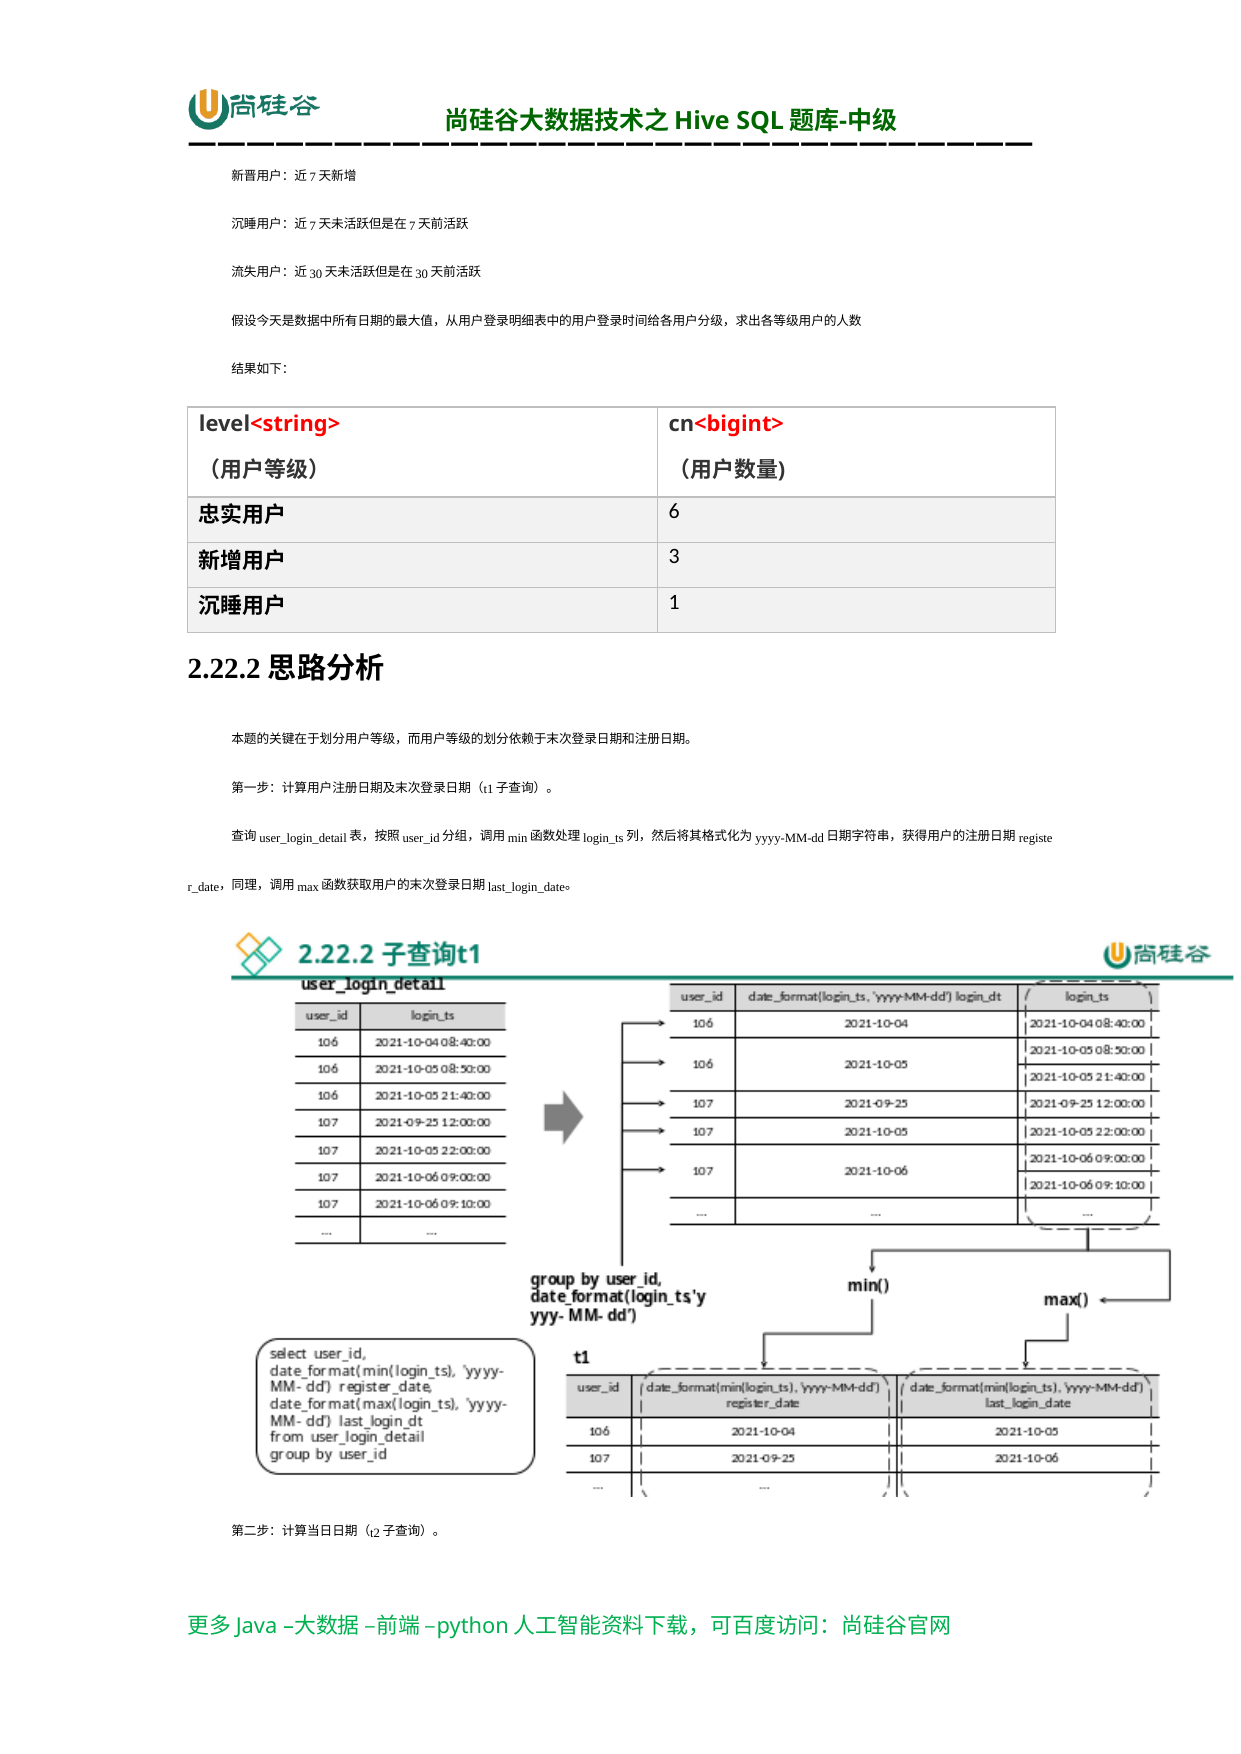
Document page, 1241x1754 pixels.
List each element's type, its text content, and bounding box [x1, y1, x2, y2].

table_cell 新增用户 [188, 543, 657, 587]
text 本题的关键在于划分用户等级，而用户等级的划分依赖于末次登录日期和注册日期。 [187, 728, 1053, 761]
table_cell 忠实用户 [188, 498, 657, 542]
table_header level<string> （用户等级） [188, 408, 657, 496]
table_cell 3 [658, 543, 1055, 587]
text 沉睡用户：近7天未活跃但是在7天前活跃 [187, 213, 1053, 246]
text 结果如下： [187, 358, 1053, 391]
table_cell 沉睡用户 [188, 588, 657, 632]
text 第二步：计算当日日期（t2子查询）。 [187, 1521, 1053, 1553]
text 新晋用户：近7天新增 [187, 165, 1053, 197]
text 第一步：计算用户注册日期及末次登录日期（t1子查询）。 [187, 777, 1053, 809]
text 流失用户：近30天未活跃但是在30天前活跃 [187, 261, 1053, 294]
text 查询user_login_detail表，按照user_id分组，调用min函数处理login_ts列，然后将其格式化为yyyy-MM-dd日期字符串，获得用户的注册日期register_date，同理，调用max函数获取用户的末次登录日期last_login_date。 [187, 825, 1053, 906]
table_cell 1 [658, 588, 1055, 632]
text 假设今天是数据中所有日期的最大值，从用户登录明细表中的用户登录时间给各用户分级，求出各等级用户的人数 [187, 310, 1053, 342]
table_header cn<bigint> （用户数量) [658, 408, 1055, 496]
table_cell 6 [658, 498, 1055, 542]
subtitle 2.22.2 思路分析 [187, 633, 1053, 698]
